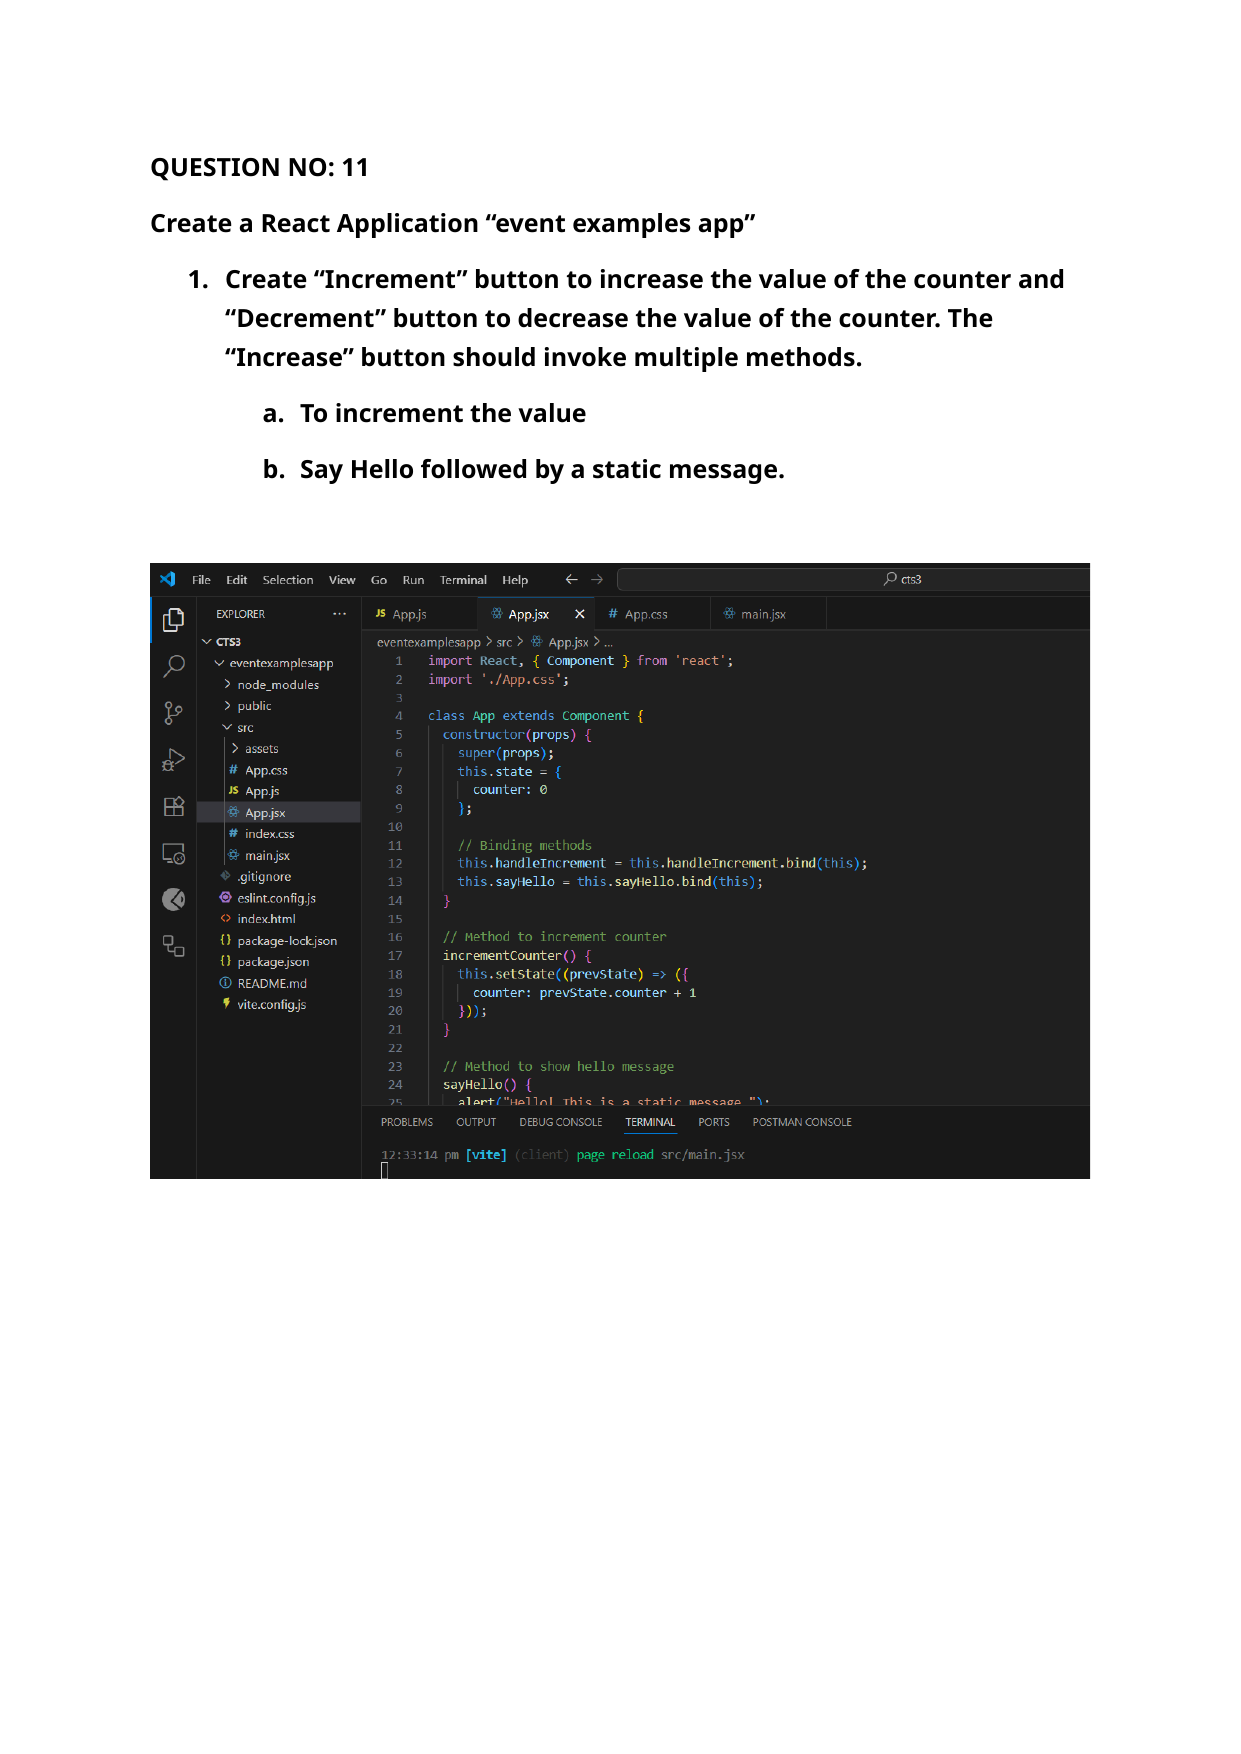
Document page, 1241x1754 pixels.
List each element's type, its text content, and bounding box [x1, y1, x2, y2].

picture [150, 563, 1091, 1179]
text Create a React Application “event examples app” [150, 206, 1090, 240]
list Create “Increment” button to increase the value of the counter and “Decrement” button to decrease the value of the counter. The “Increase” button should invoke multiple methods. [187, 262, 1090, 374]
text QUESTION NO: 11 [150, 150, 1090, 184]
list To increment the value [262, 396, 1090, 430]
list Say Hello followed by a static message. [262, 452, 1090, 486]
